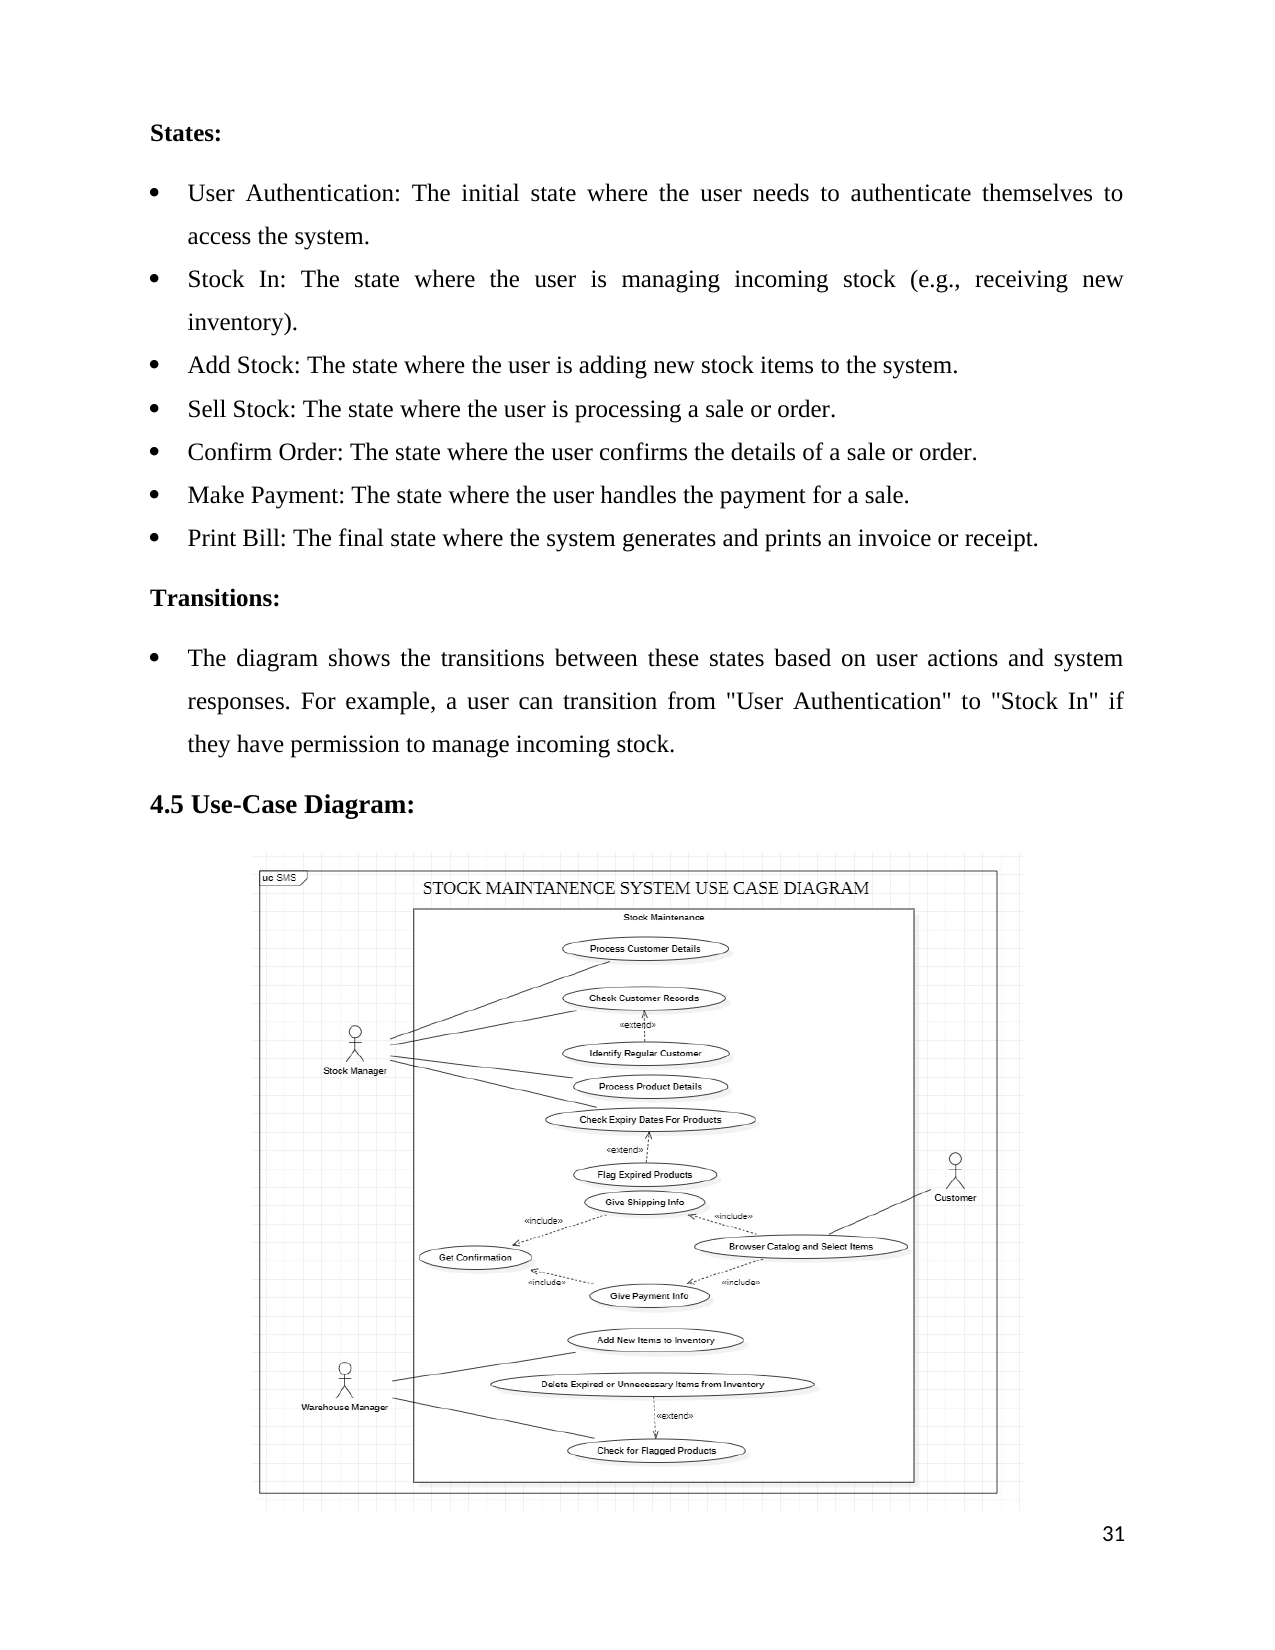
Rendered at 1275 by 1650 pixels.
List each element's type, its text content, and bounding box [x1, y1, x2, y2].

list Make Payment: The state where the user handles the payment for a sale. [150, 480, 1125, 509]
list Add Stock: The state where the user is adding new stock items to the system. [150, 351, 1125, 379]
list User Authentication: The initial state where the user needs to authenticate themselves to access the system. [150, 178, 1125, 250]
list The diagram shows the transitions between these states based on user actions and system responses. For example, a user can transition from "User Authentication" to "Stock In" if they have permission to manage incoming stock. [150, 643, 1125, 758]
list Sell Stock: The state where the user is processing a sale or order. [150, 394, 1125, 422]
list Stock In: The state where the user is managing incoming stock (e.g., receiving new inventory). [150, 264, 1125, 336]
picture [251, 852, 1024, 1511]
text 4.5 Use-Case Diagram: [150, 789, 1125, 820]
list Confirm Order: The state where the user confirms the details of a sale or order. [150, 437, 1125, 466]
text States: [150, 118, 1125, 147]
list Print Bill: The final state where the system generates and prints an invoice or receipt. [150, 523, 1125, 552]
text Transitions: [150, 583, 1125, 612]
